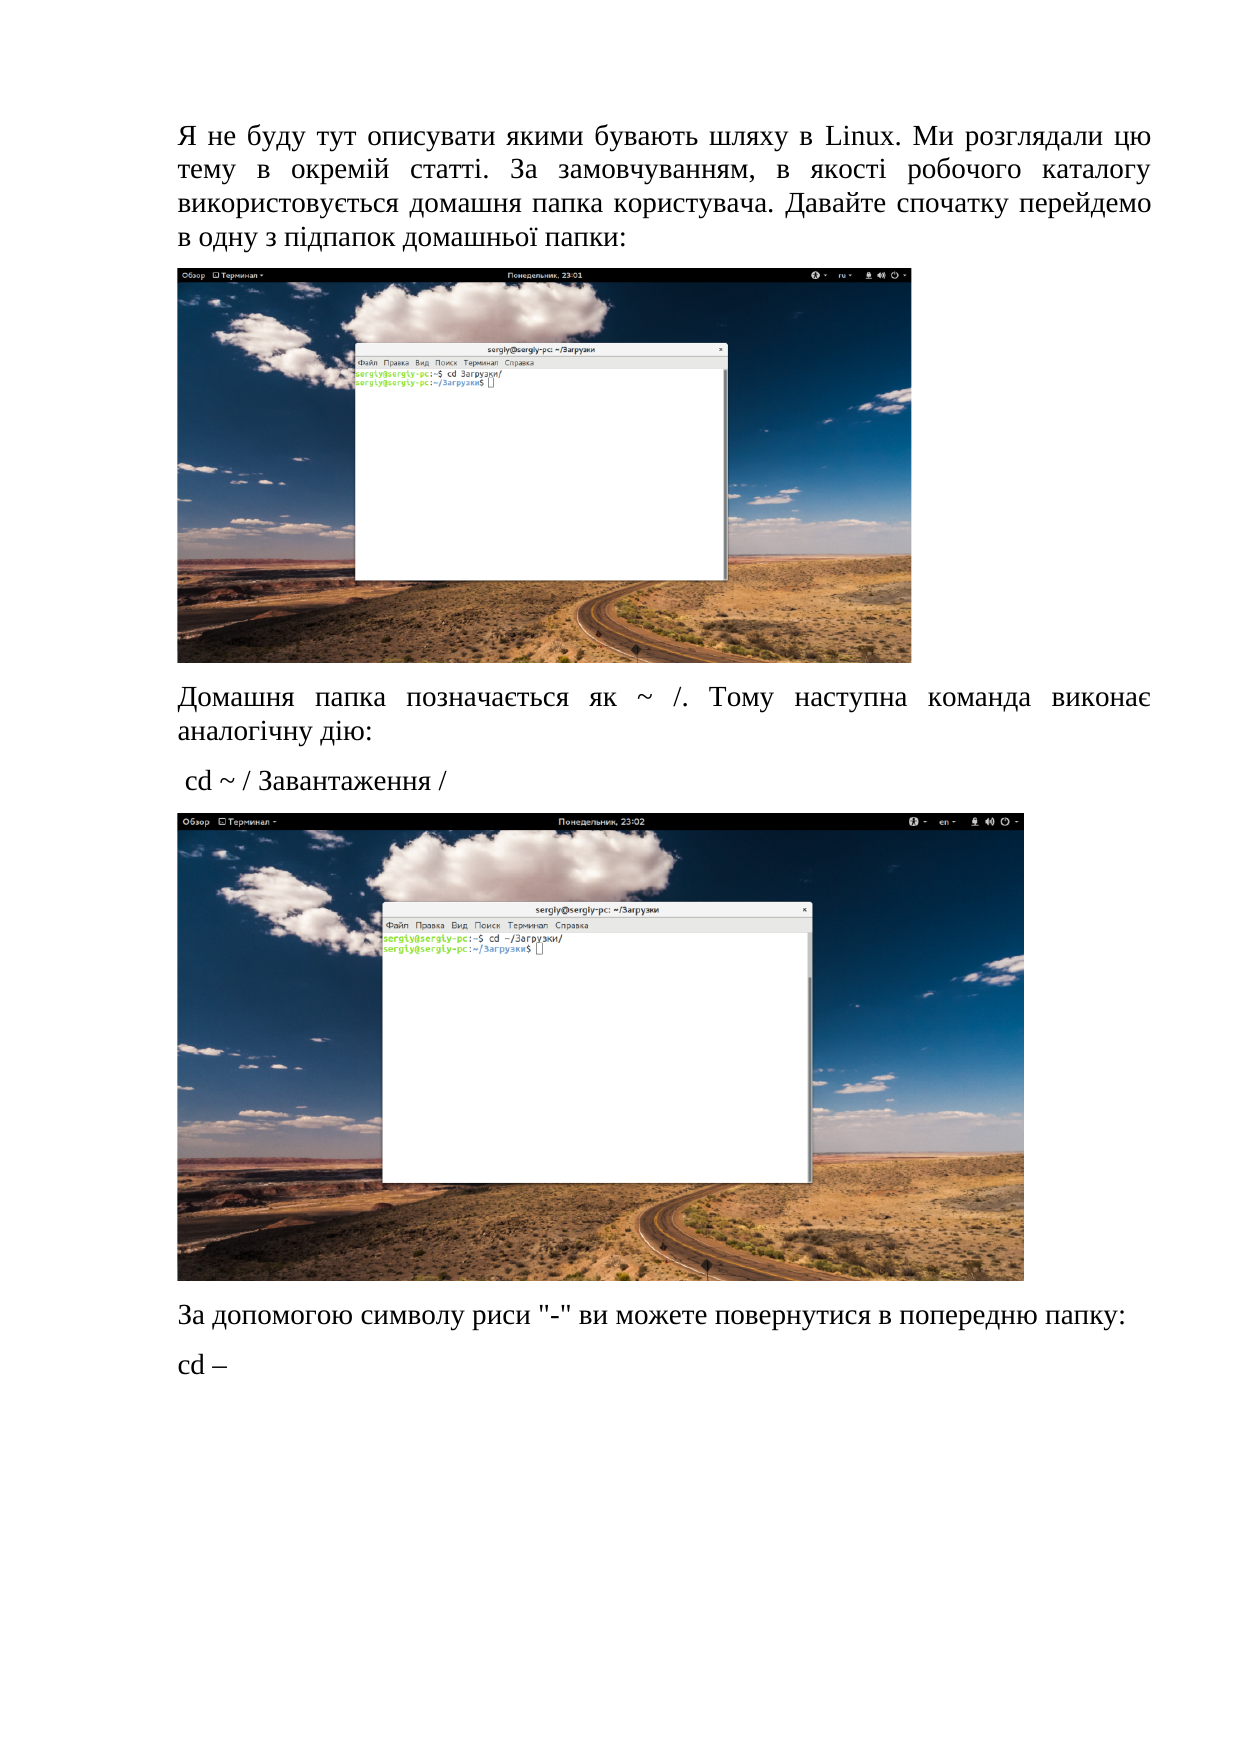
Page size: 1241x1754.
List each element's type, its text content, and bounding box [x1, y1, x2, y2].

picture [177, 813, 1024, 1281]
text cd ~ / Завантаження / [177, 763, 1152, 797]
text За допомогою символу риси "-" ви можете повернутися в попередню папку: [177, 1297, 1152, 1331]
picture [177, 268, 912, 663]
text cd – [177, 1347, 1152, 1381]
text Домашня папка позначається як ~ /. Тому наступна команда виконає аналогічну дію: [177, 679, 1152, 746]
text Я не буду тут описувати якими бувають шляху в Linux. Ми розглядали цю тему в окремій статті. За замовчуванням, в якості робочого каталогу використовується домашня папка користувача. Давайте спочатку перейдемо в одну з підпапок домашньої папки: [177, 118, 1152, 252]
